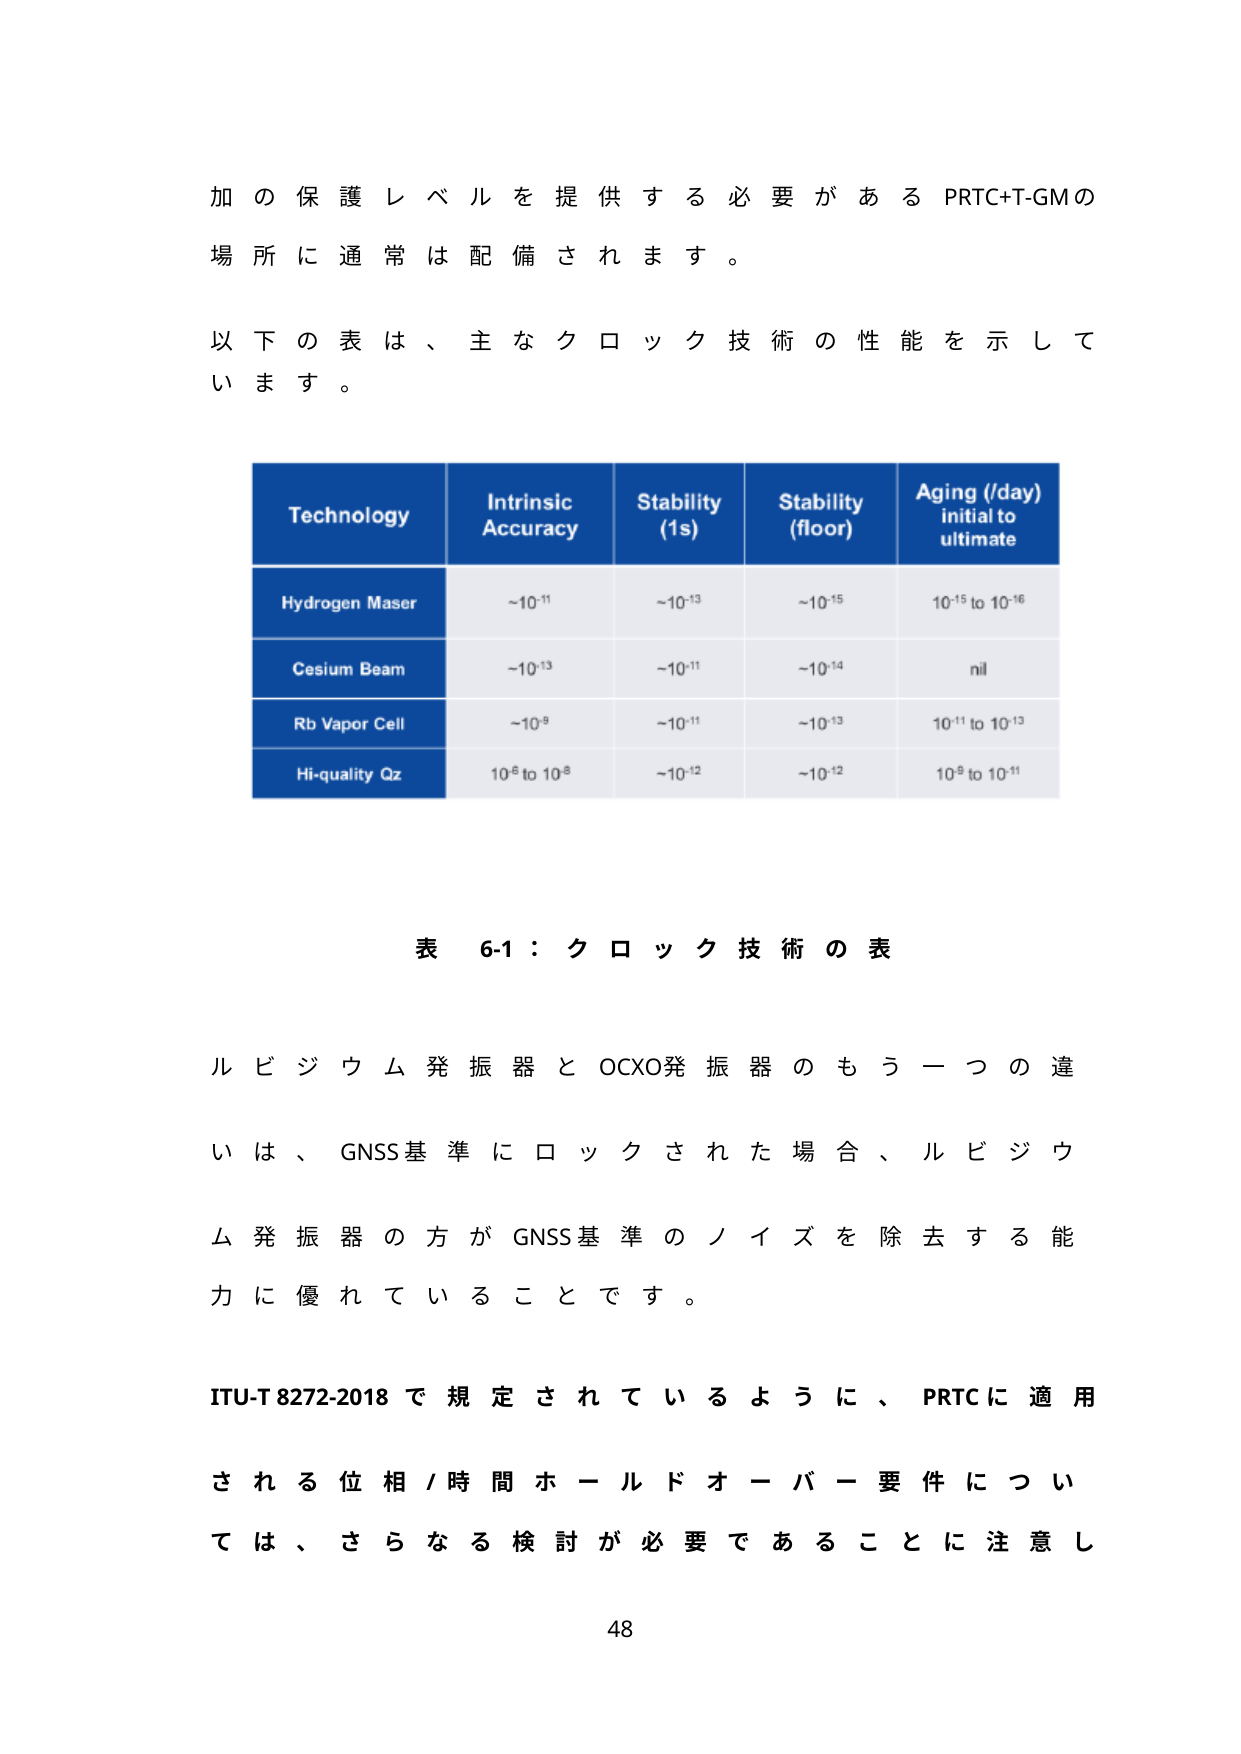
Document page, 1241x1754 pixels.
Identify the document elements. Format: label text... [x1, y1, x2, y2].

text 以下の表は、主なクロック技術の性能を示しています。 [192, 323, 1116, 398]
text ルビジウム発振器とOCXO発振器のもう一つの違いは、GNSS基準にロックされた場合、ルビジウム発振器の方がGNSS基準のノイズを除去する能力に優れていることです。 [192, 1032, 1116, 1311]
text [192, 162, 1116, 271]
picture [242, 454, 1071, 806]
text 表 6-1：クロック技術の表 [192, 915, 1116, 981]
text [192, 1363, 1116, 1557]
